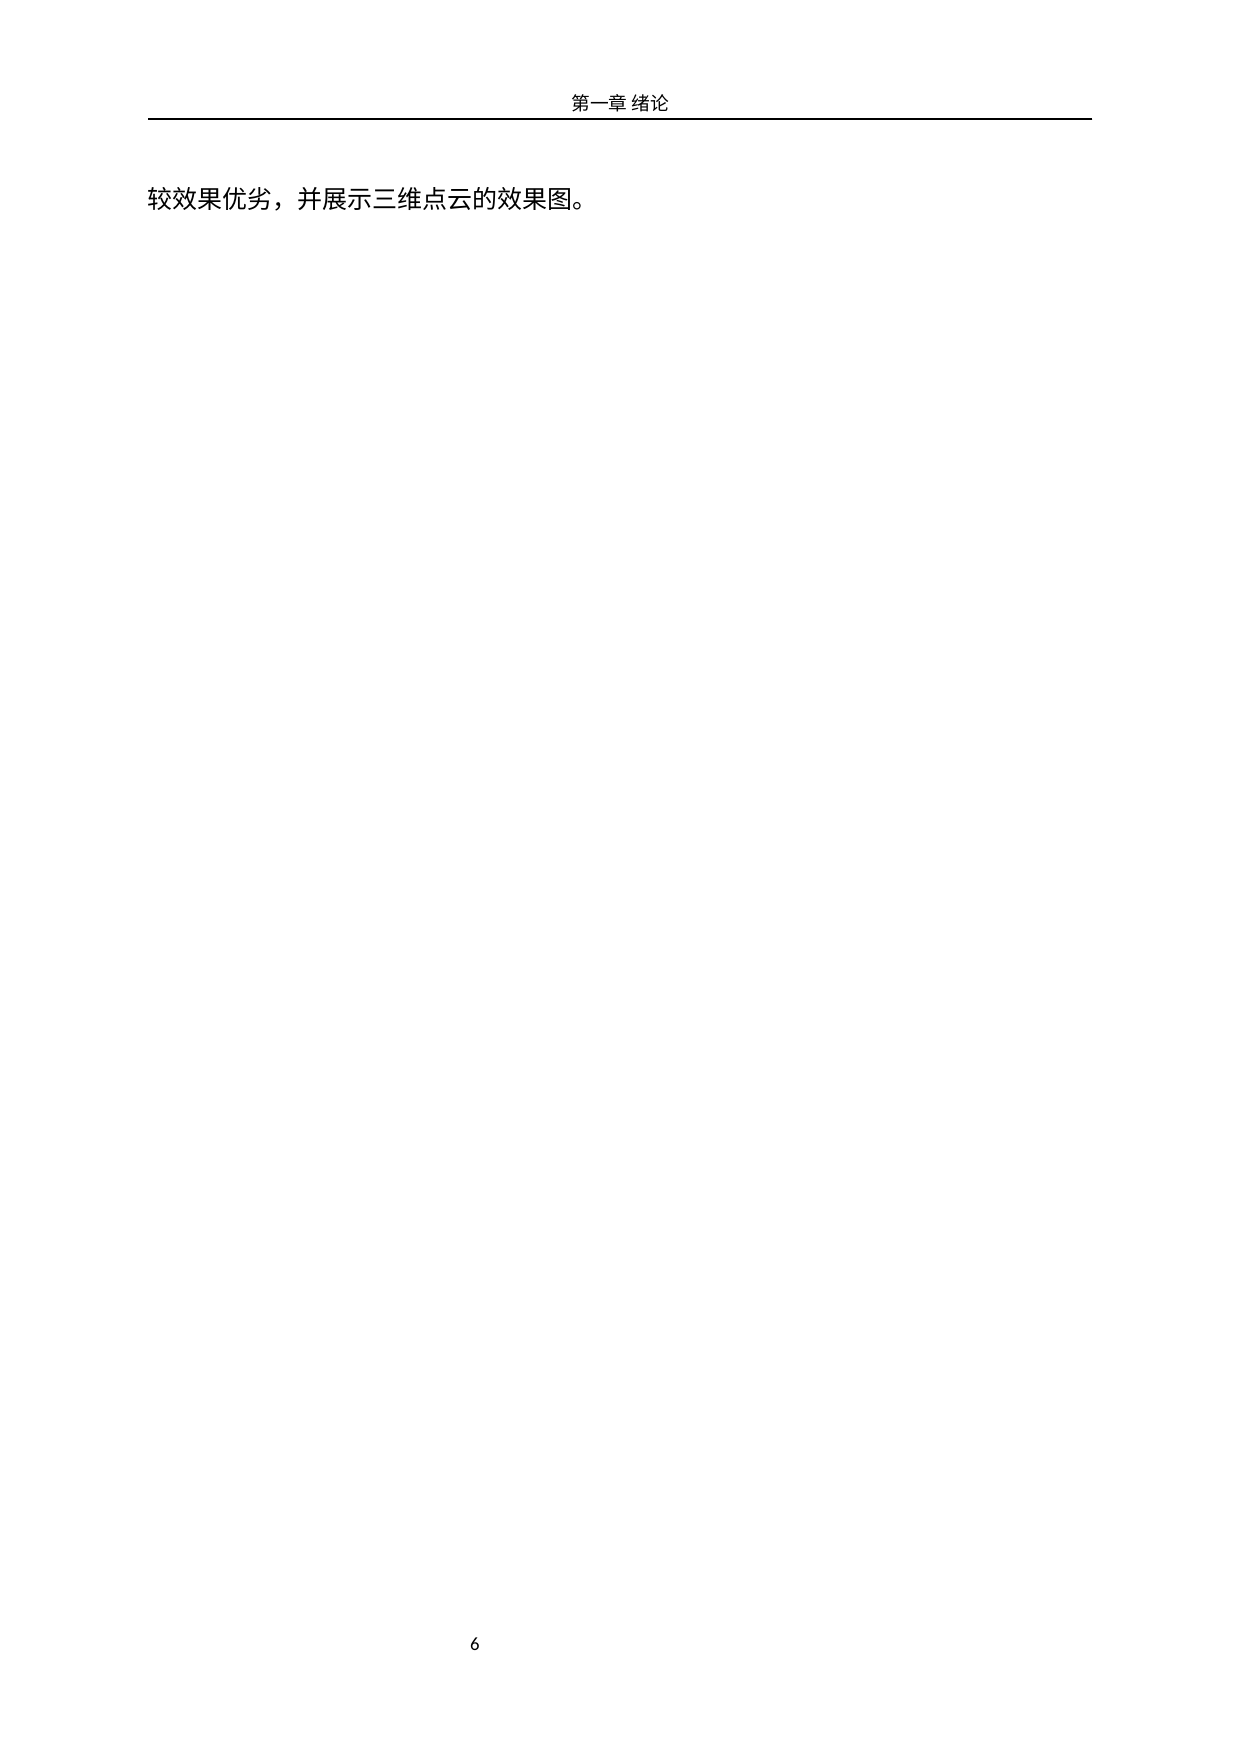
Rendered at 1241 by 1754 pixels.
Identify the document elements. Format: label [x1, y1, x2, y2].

text [148, 164, 1092, 232]
